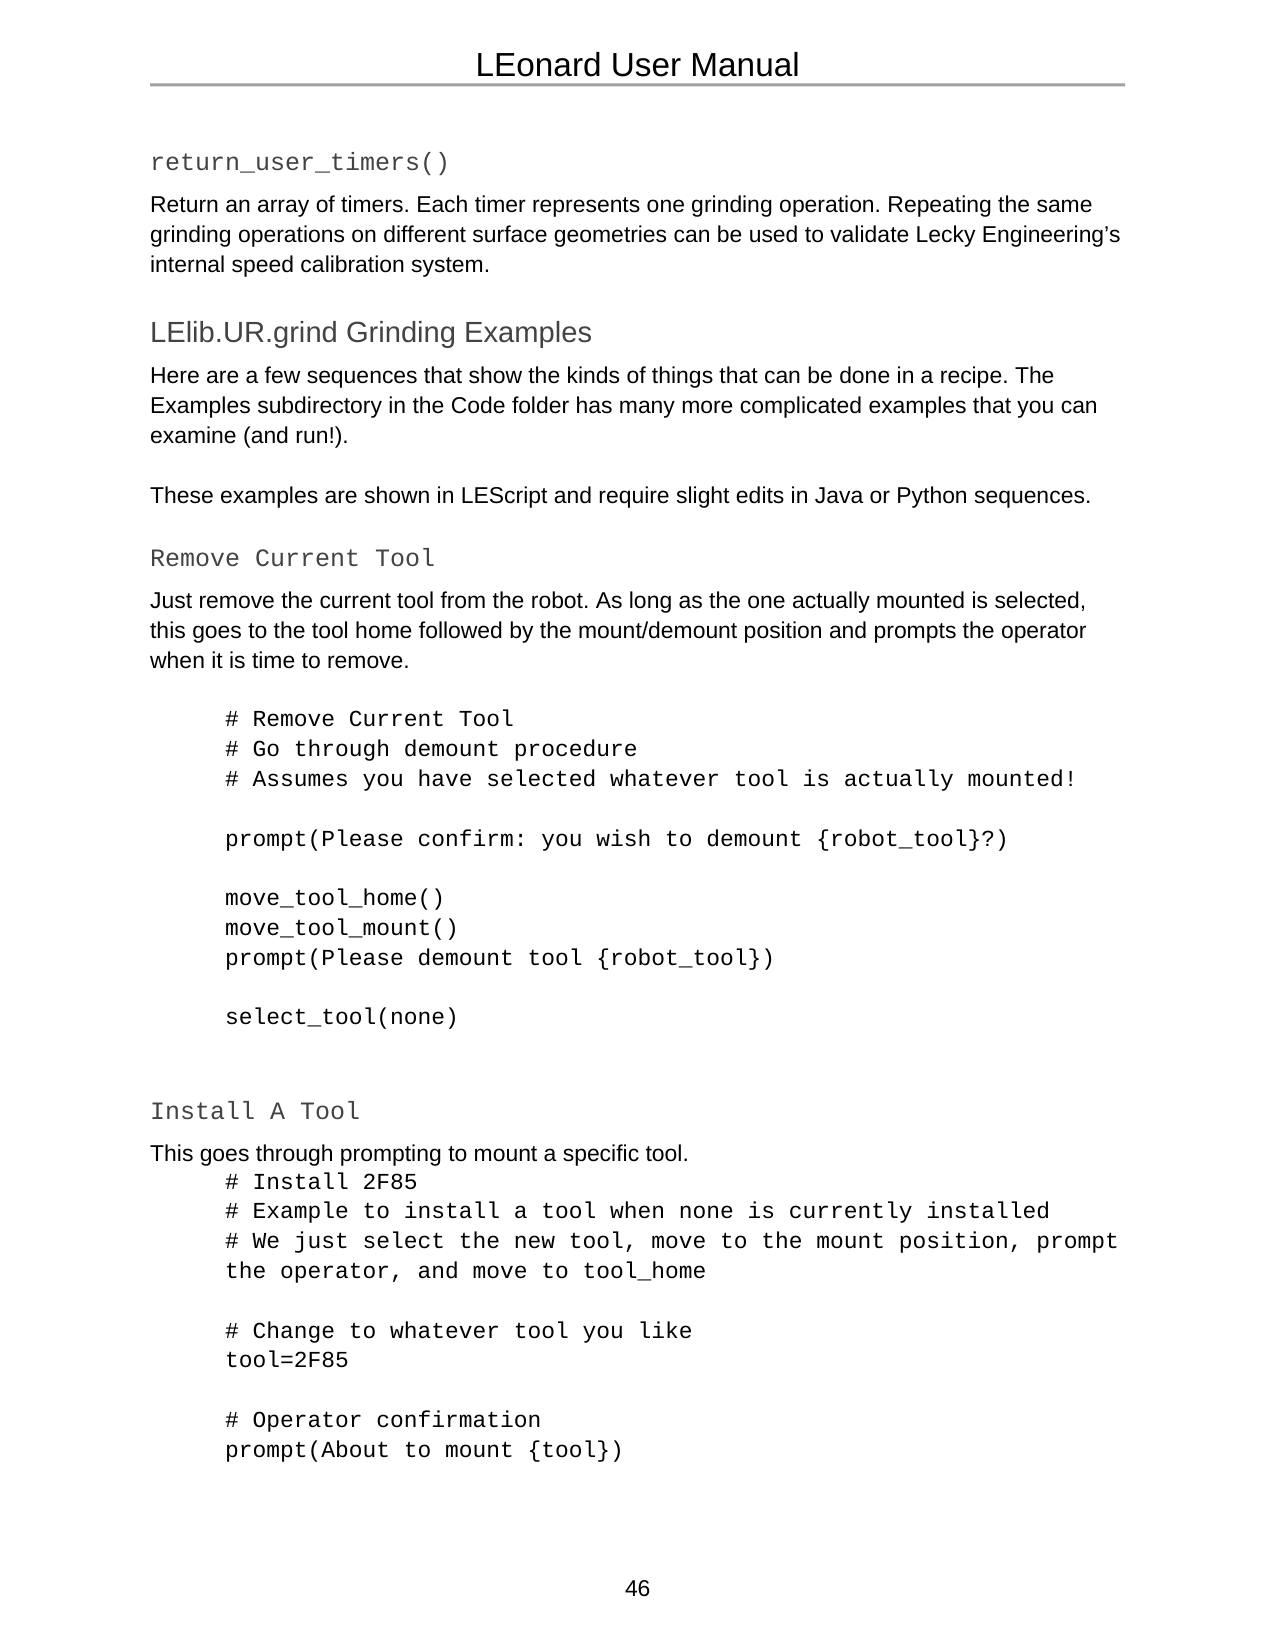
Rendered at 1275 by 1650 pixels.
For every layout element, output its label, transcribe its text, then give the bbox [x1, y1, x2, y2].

text # We just select the new tool, move to the mount position, prompt the operator, and move to tool_home [225, 1229, 1125, 1285]
text # Assumes you have selected whatever tool is actually mounted! [225, 767, 1125, 793]
text prompt(Please confirm: you wish to demount {robot_tool}?) [225, 827, 1125, 853]
text # Operator confirmation [225, 1408, 1125, 1434]
text # Example to install a tool when none is currently installed [225, 1200, 1125, 1226]
text prompt(Please demount tool {robot_tool}) [225, 946, 1125, 972]
text Just remove the current tool from the robot. As long as the one actually mounted is selected, this goes to the tool home followed by the mount/demount position and prompts the operator when it is time to remove. [150, 587, 1125, 674]
text Here are a few sequences that show the kinds of things that can be done in a recipe. The Examples subdirectory in the Code folder has many more complicated examples that you can examine (and run!). [150, 362, 1125, 448]
text select_tool(none) [225, 1006, 1125, 1032]
text move_tool_mount() [225, 916, 1125, 942]
subtitle return_user_timers() [150, 150, 1125, 178]
subtitle Install A Tool [150, 1099, 1125, 1127]
text prompt(About to mount {tool}) [225, 1438, 1125, 1464]
text move_tool_home() [225, 886, 1125, 912]
text # Remove Current Tool [225, 708, 1125, 734]
text # Go through demount procedure [225, 737, 1125, 763]
subtitle LElib.UR.grind Grinding Examples [150, 315, 1125, 348]
text # Install 2F85 [225, 1170, 1125, 1196]
text Return an array of timers. Each timer represents one grinding operation. Repeating the same grinding operations on different surface geometries can be used to validate Lecky Engineering’s internal speed calibration system. [150, 191, 1125, 278]
text These examples are shown in LEScript and require slight edits in Java or Python sequences. [150, 482, 1125, 509]
text tool=2F85 [225, 1349, 1125, 1375]
text # Change to whatever tool you like [225, 1319, 1125, 1345]
subtitle Remove Current Tool [150, 546, 1125, 574]
text This goes through prompting to mount a specific tool. [150, 1140, 1125, 1166]
